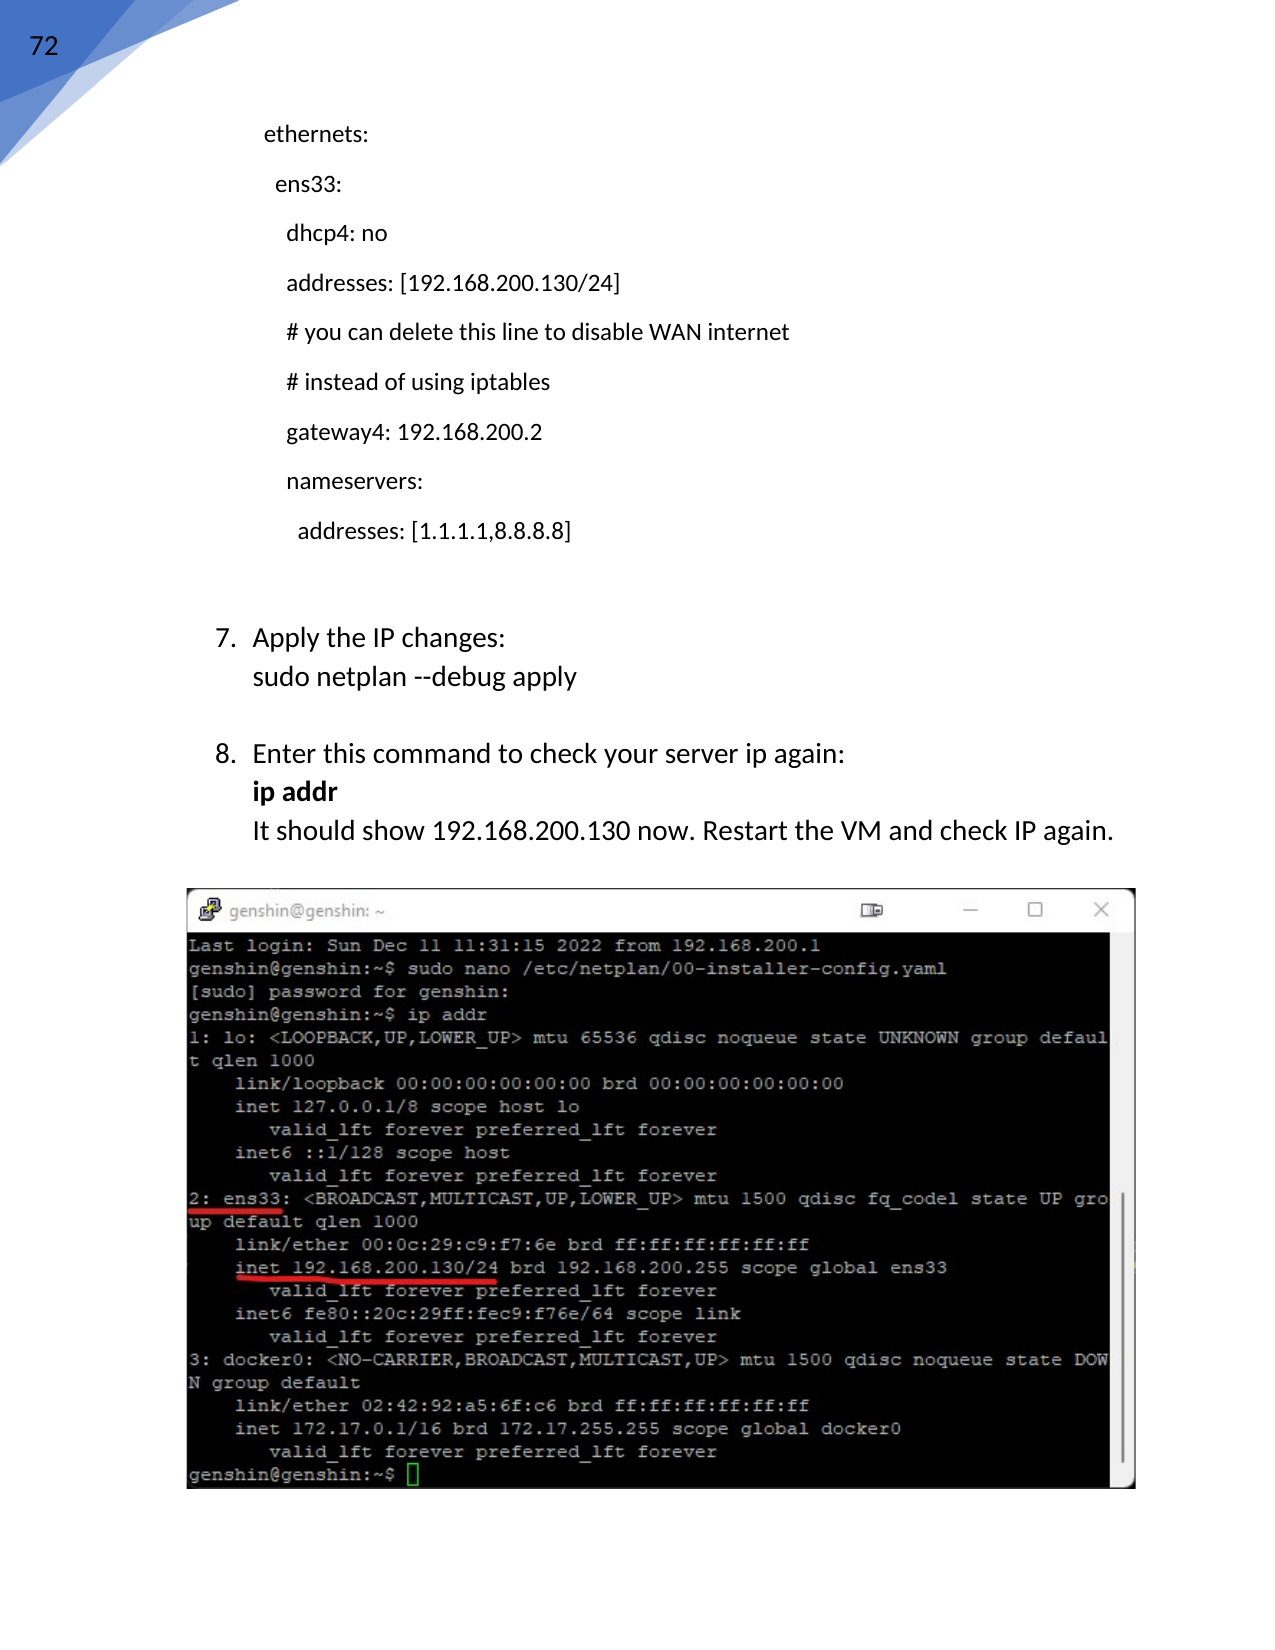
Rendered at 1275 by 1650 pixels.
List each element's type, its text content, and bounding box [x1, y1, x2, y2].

text ens33: [252, 168, 1186, 198]
text gateway4: 192.168.200.2 [252, 416, 1186, 446]
text # you can delete this line to disable WAN internet [252, 316, 1186, 347]
list Enter this command to check your server ip again: [215, 735, 1186, 770]
list It should show 192.168.200.130 now. Restart the VM and check IP again. [252, 812, 1186, 847]
text addresses: [1.1.1.1,8.8.8.8] [252, 515, 1186, 545]
text nameservers: [252, 465, 1186, 496]
list ip addr [252, 773, 1186, 809]
text addresses: [192.168.200.130/24] [252, 267, 1186, 297]
text dhcp4: no [252, 217, 1186, 248]
text ethernets: [252, 118, 1186, 149]
text # instead of using iptables [252, 366, 1186, 397]
picture [186, 888, 1136, 1489]
list sudo netplan --debug apply [252, 658, 1186, 693]
list Apply the IP changes: [215, 619, 1186, 655]
picture [0, 0, 241, 168]
